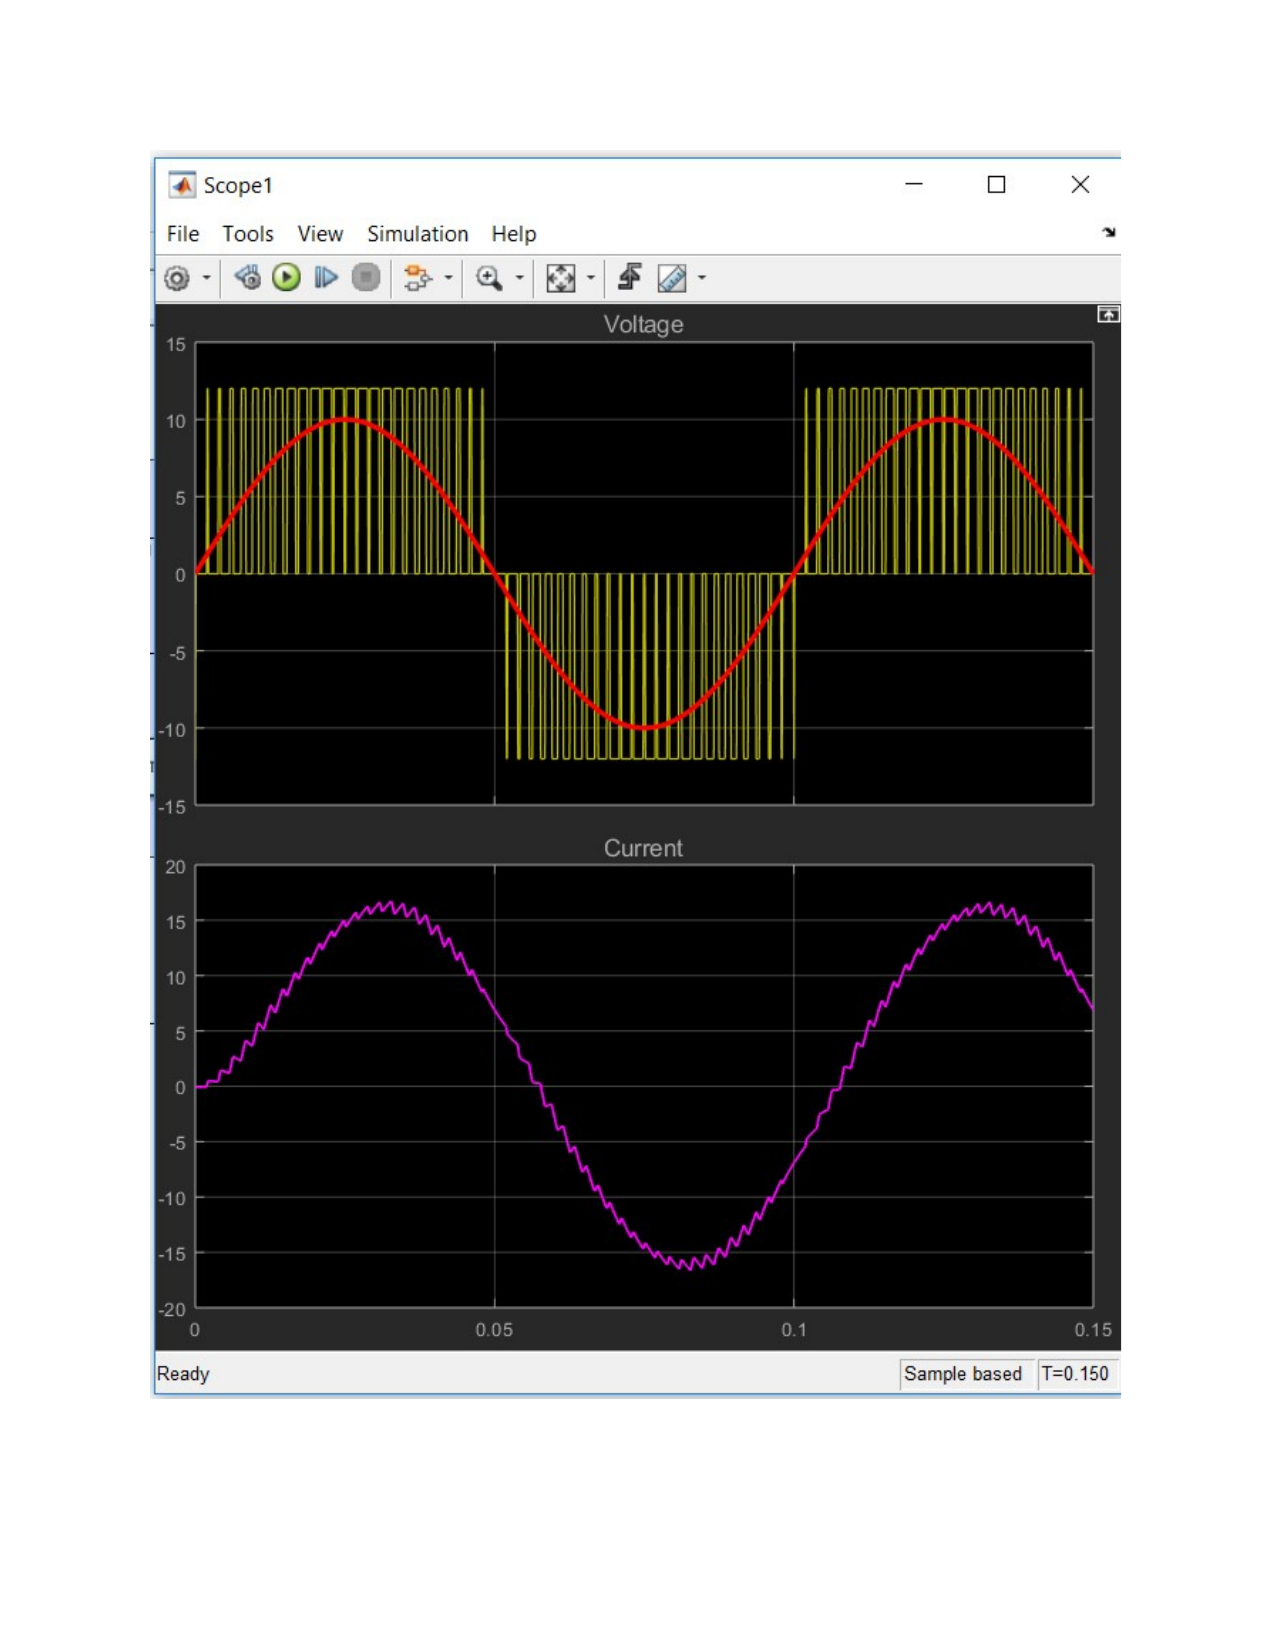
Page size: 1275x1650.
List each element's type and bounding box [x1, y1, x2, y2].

picture [150, 150, 1122, 1399]
